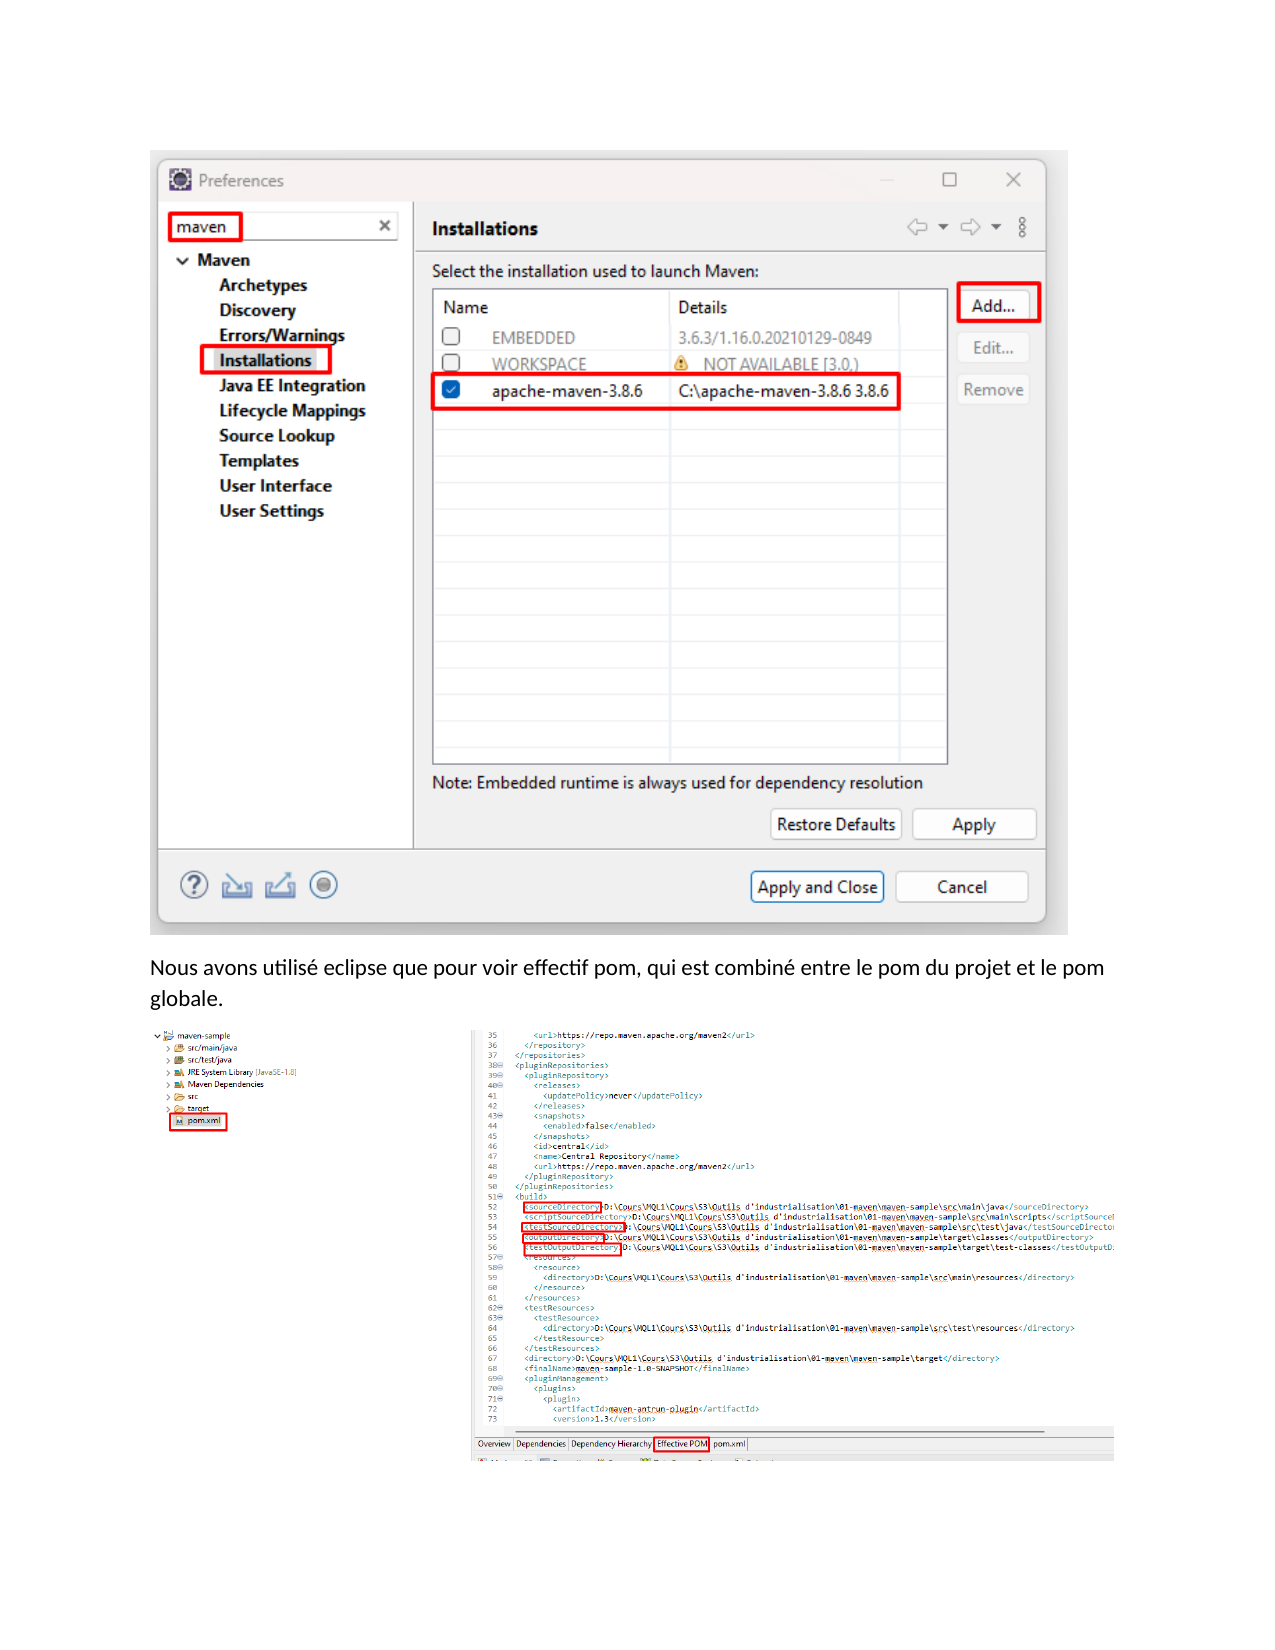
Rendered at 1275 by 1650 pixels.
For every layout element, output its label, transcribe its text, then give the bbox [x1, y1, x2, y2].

text Nous avons utilisé eclipse que pour voir effectif pom, qui est combiné entre le pom du projet et le pom globale. [150, 953, 1125, 1012]
picture [150, 150, 1068, 935]
picture [150, 1030, 1114, 1461]
